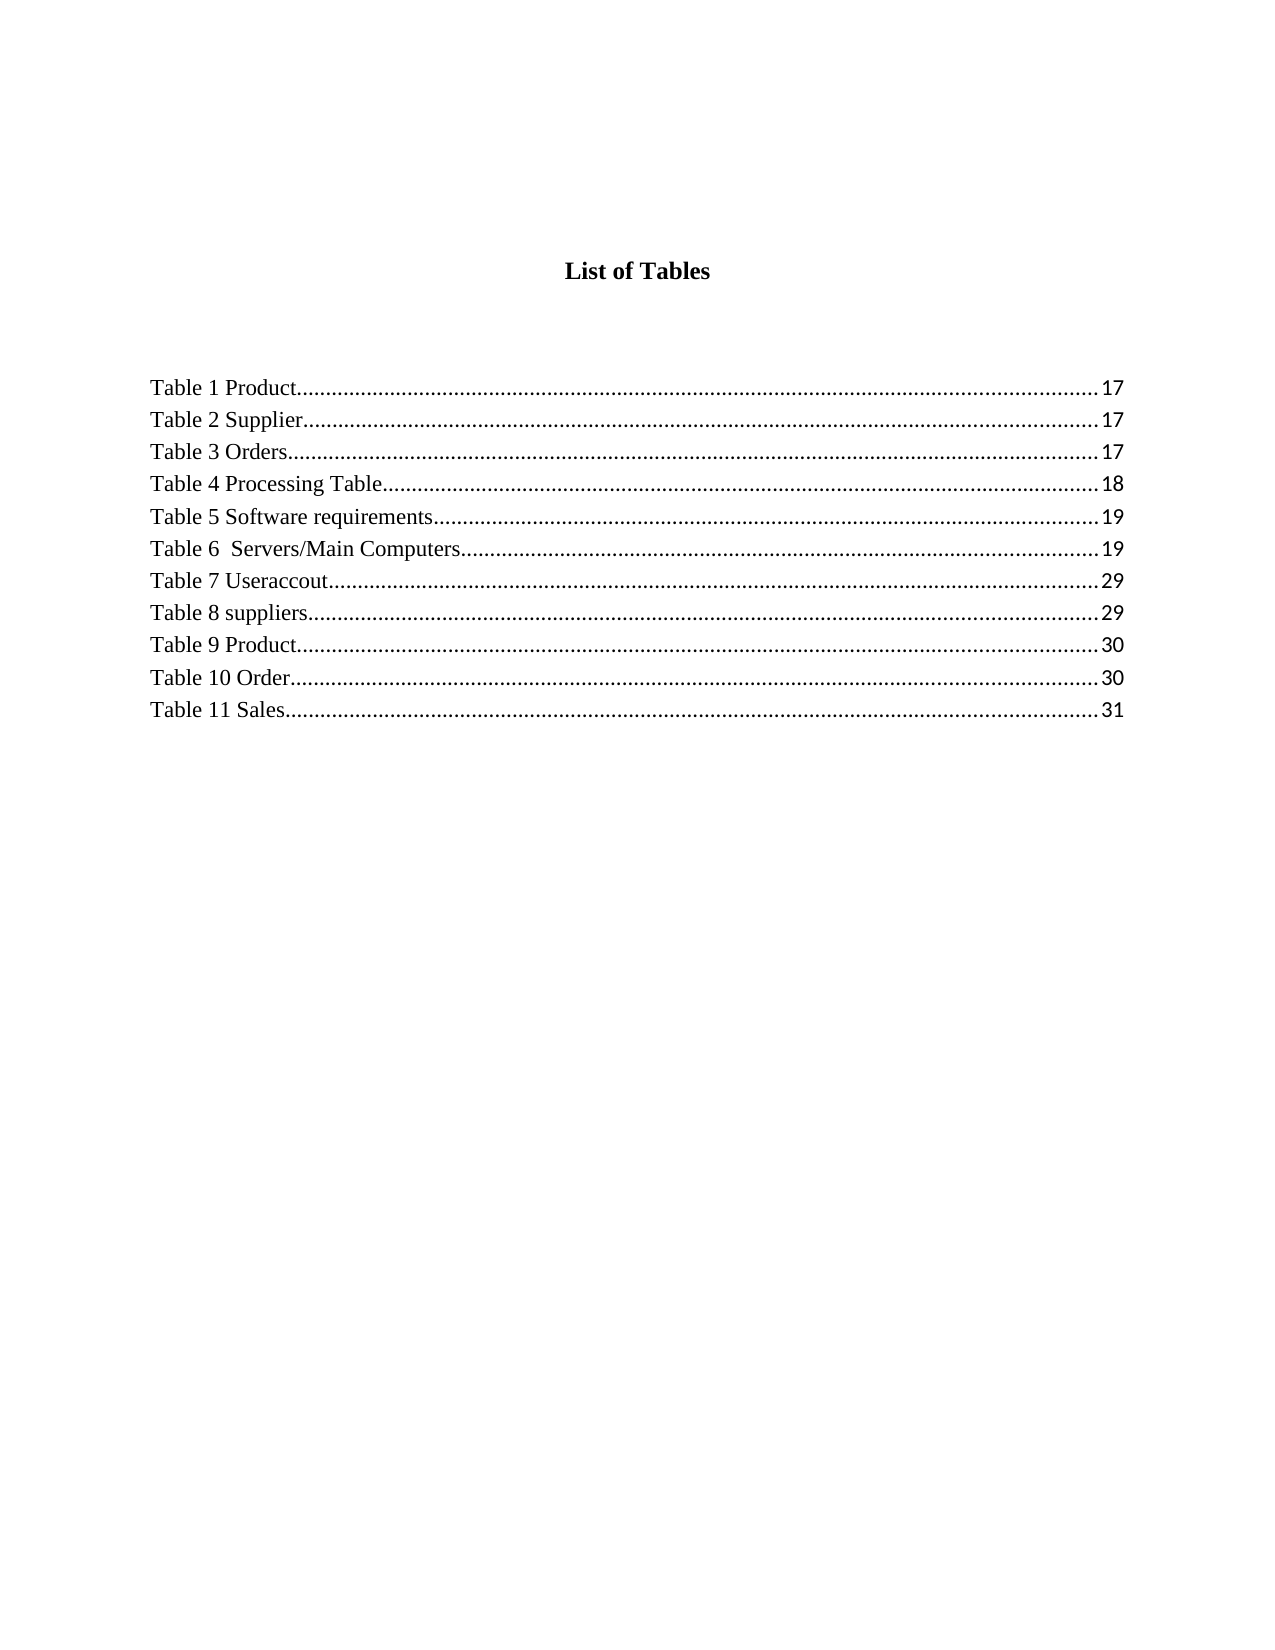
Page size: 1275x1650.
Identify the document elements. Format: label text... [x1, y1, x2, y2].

text List of Tables [150, 256, 1125, 285]
text Table 2 Supplier 17 [150, 405, 1125, 433]
text Table 7 Useraccout 29 [150, 566, 1125, 594]
text Table 9 Product 30 [150, 631, 1125, 658]
text Table 10 Order 30 [150, 663, 1125, 691]
text Table 6 Servers/Main Computers 19 [150, 534, 1125, 562]
text Table 11 Sales 31 [150, 695, 1125, 723]
text Table 8 suppliers 29 [150, 598, 1125, 626]
text Table 4 Processing Table 18 [150, 469, 1125, 498]
text Table 5 Software requirements 19 [150, 502, 1125, 530]
text Table 1 Product 17 [150, 373, 1125, 401]
text Table 3 Orders 17 [150, 437, 1125, 465]
